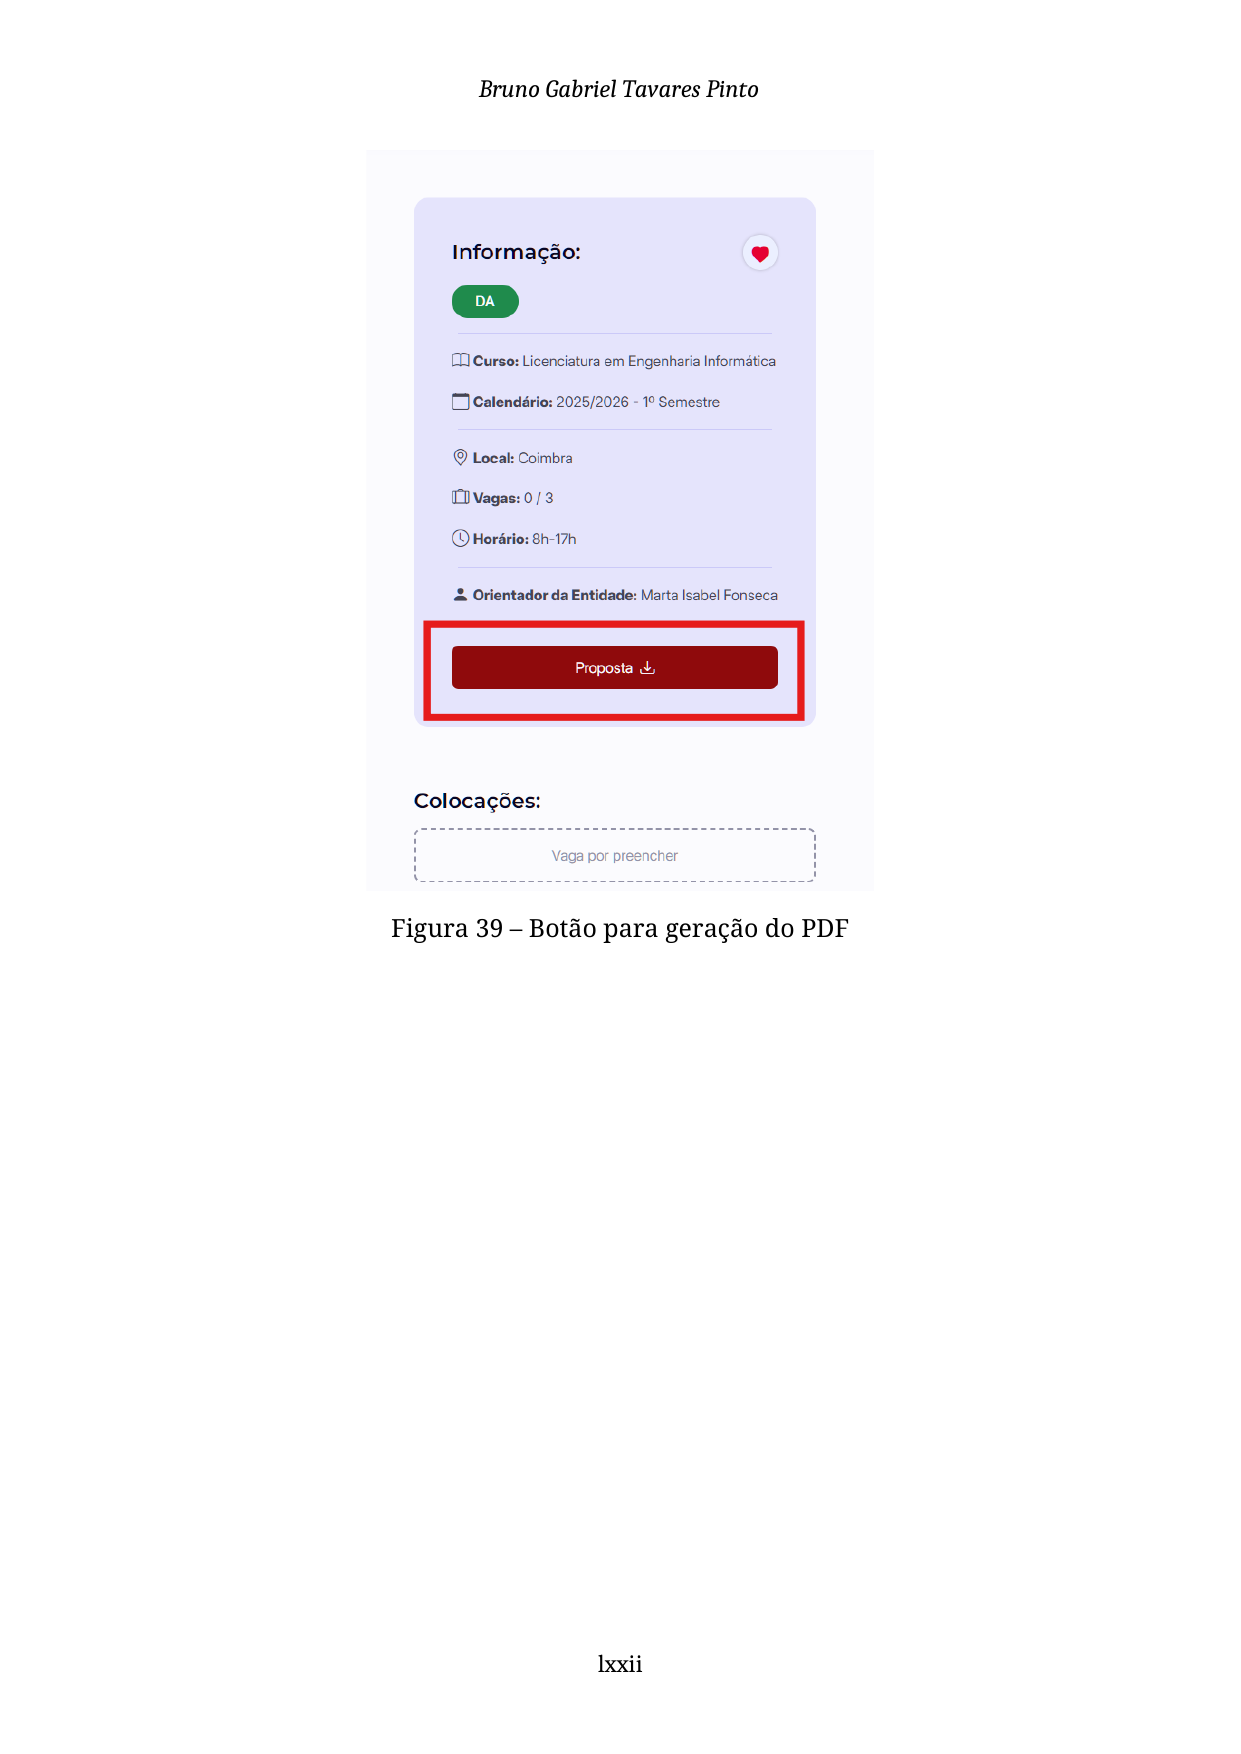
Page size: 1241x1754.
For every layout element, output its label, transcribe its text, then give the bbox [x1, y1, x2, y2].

picture [366, 150, 874, 891]
text Figura 39 – Botão para geração do PDF [150, 911, 1090, 945]
